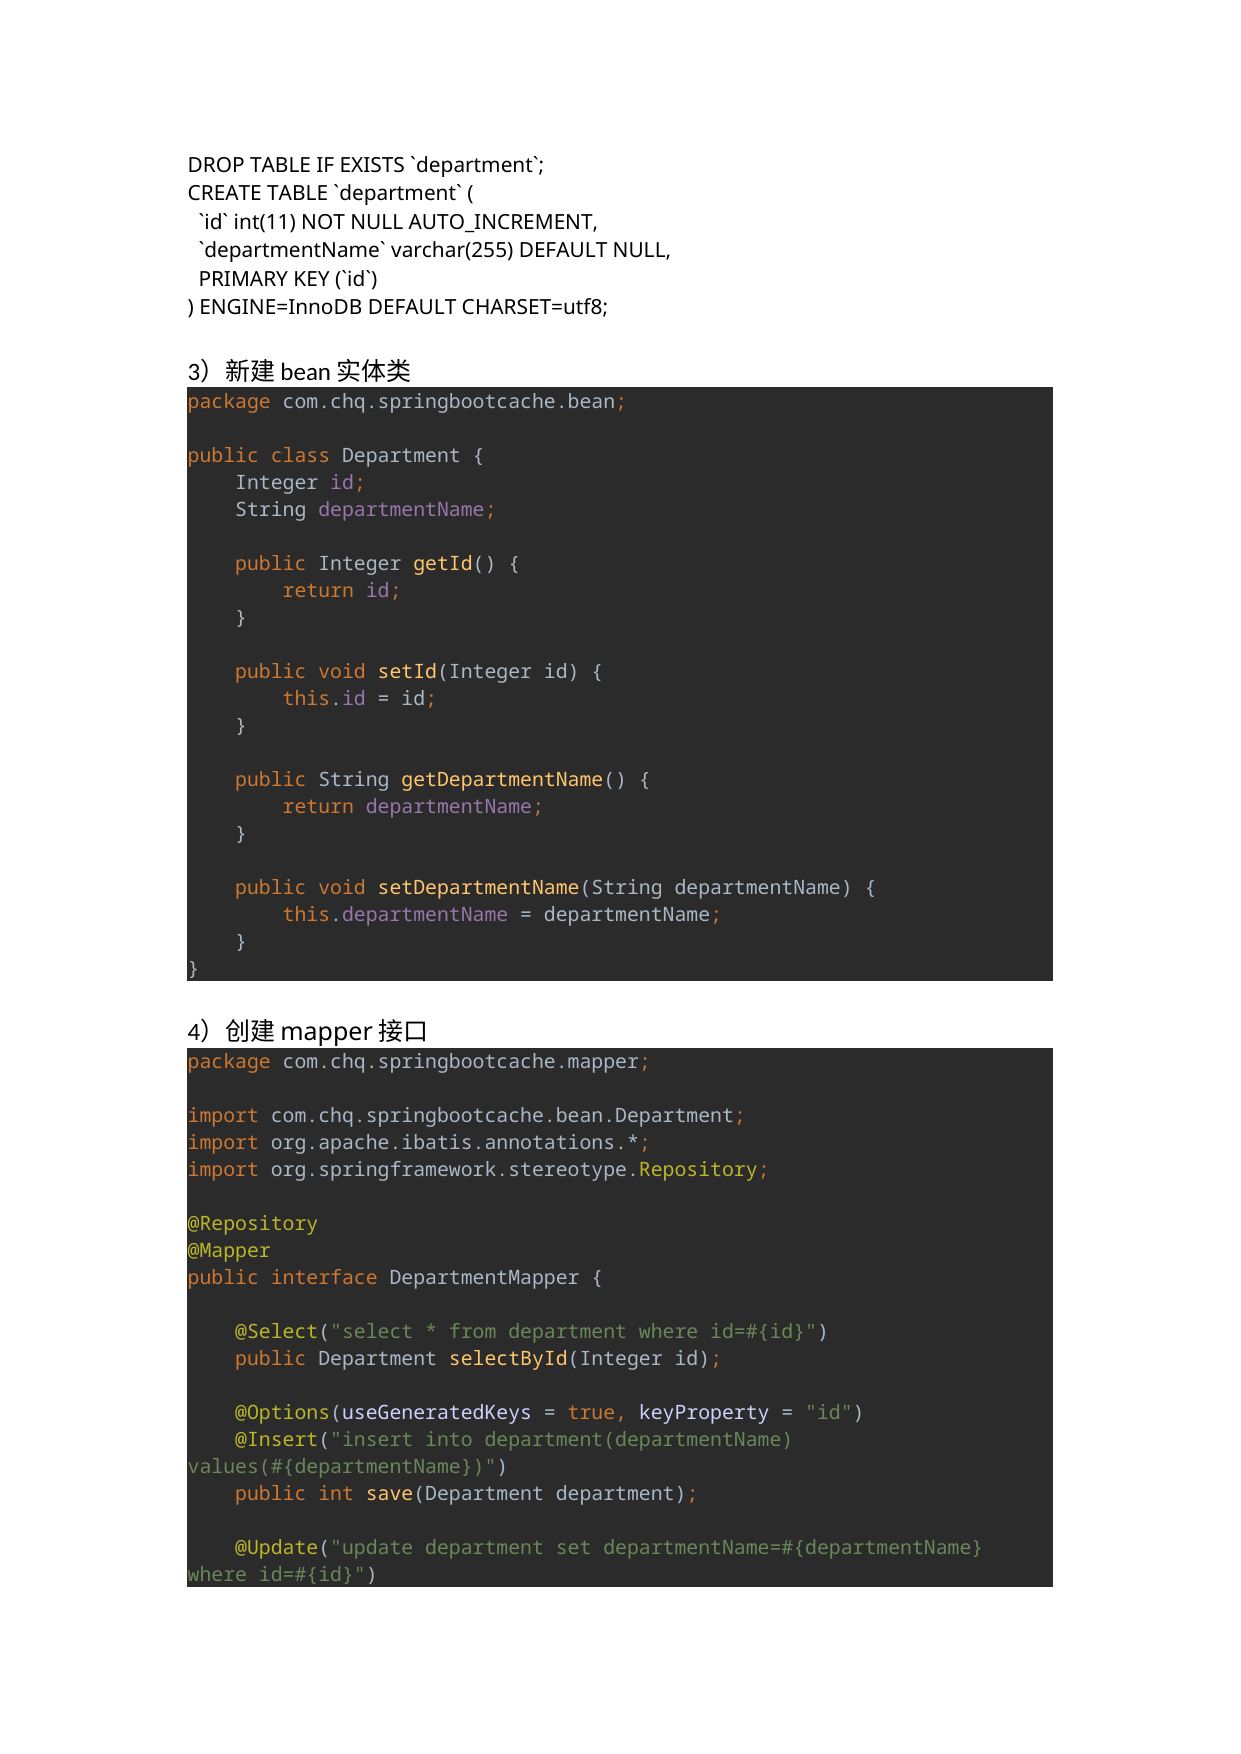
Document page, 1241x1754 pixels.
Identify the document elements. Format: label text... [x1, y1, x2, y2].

text DROP TABLE IF EXISTS `department`; CREATE TABLE `department` ( `id` int(11) NOT NULL AUTO_INCREMENT, `departmentName` varchar(255) DEFAULT NULL, PRIMARY KEY (`id`) ) ENGINE=InnoDB DEFAULT CHARSET=utf8; [187, 150, 1053, 321]
list 4）创建mapper接口 [187, 1011, 1053, 1048]
text package com.chq.springbootcache.bean; public class Department { Integer id; String departmentName; public Integer getId() { return id; } public void setId(Integer id) { this.id = id; } public String getDepartmentName() { return departmentName; } public void setDepartmentName(String departmentName) { this.departmentName = departmentName; } } [187, 387, 1053, 981]
list 新建bean实体类 [187, 351, 1053, 387]
